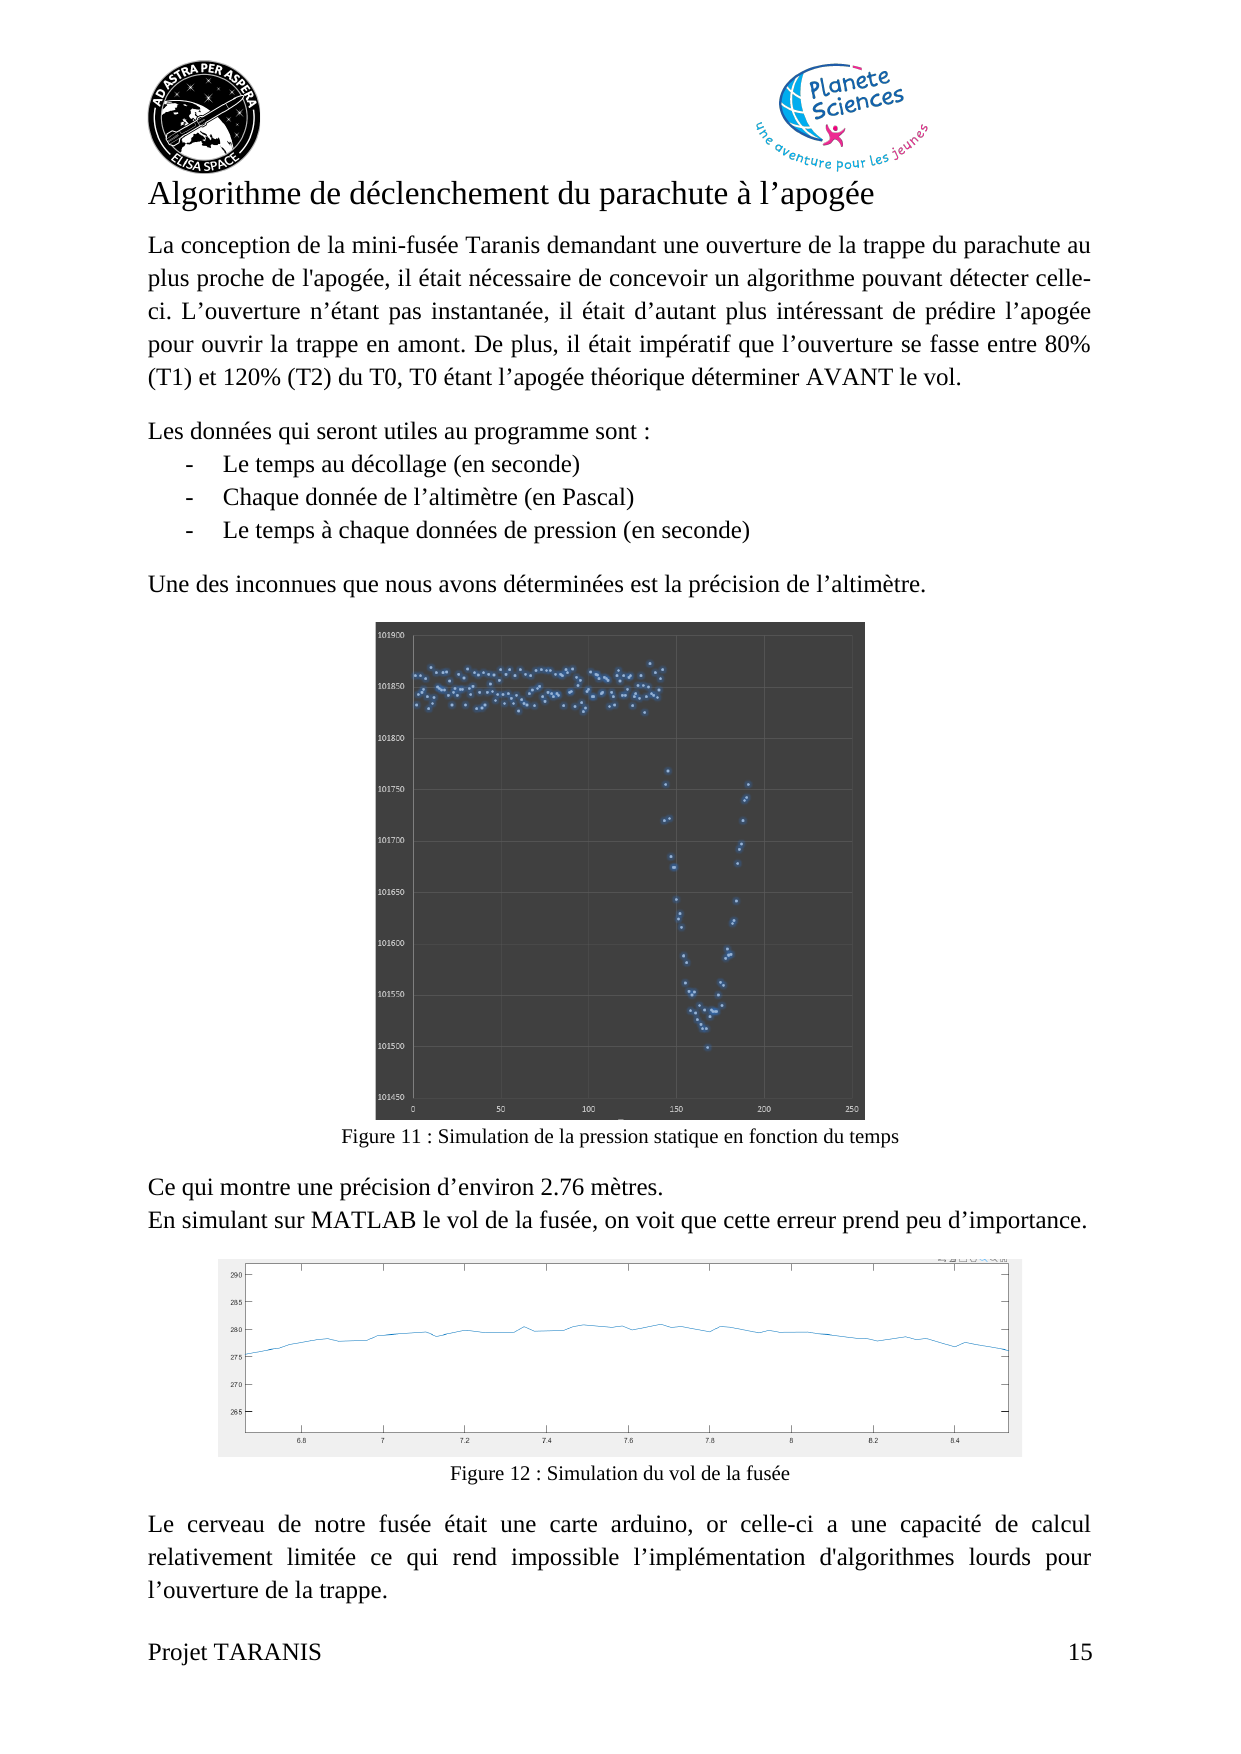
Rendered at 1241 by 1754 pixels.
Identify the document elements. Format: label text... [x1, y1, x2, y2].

text Figure 11 : Simulation de la pression statique en fonction du temps [148, 1124, 1093, 1148]
text Ce qui montre une précision d’environ 2.76 mètres. [148, 1172, 1093, 1201]
subtitle Algorithme de déclenchement du parachute à l’apogée [148, 173, 1093, 212]
list Le temps au décollage (en seconde) [185, 449, 1093, 477]
picture [751, 59, 930, 174]
text Figure 12 : Simulation du vol de la fusée [148, 1461, 1093, 1485]
text En simulant sur MATLAB le vol de la fusée, on voit que cette erreur prend peu d’importance. [148, 1205, 1093, 1234]
text Les données qui seront utiles au programme sont : [148, 416, 1093, 444]
list Le temps à chaque données de pression (en seconde) [185, 515, 1093, 543]
picture [375, 622, 865, 1120]
picture [218, 1259, 1023, 1457]
text La conception de la mini-fusée Taranis demandant une ouverture de la trappe du parachute au plus proche de l'apogée, il était nécessaire de concevoir un algorithme pouvant détecter celle-ci. L’ouverture n’étant pas instantanée, il était d’autant plus intéressant de prédire l’apogée pour ouvrir la trappe en amont. De plus, il était impératif que l’ouverture se fasse entre 80% (T1) et 120% (T2) du T0, T0 étant l’apogée théorique déterminer AVANT le vol. [148, 230, 1093, 391]
list Chaque donnée de l’altimètre (en Pascal) [185, 482, 1093, 511]
picture [147, 60, 261, 174]
text Le cerveau de notre fusée était une carte arduino, or celle-ci a une capacité de calcul relativement limitée ce qui rend impossible l’implémentation d'algorithmes lourds pour l’ouverture de la trappe. [148, 1509, 1093, 1604]
text Une des inconnues que nous avons déterminées est la précision de l’altimètre. [148, 569, 1093, 597]
